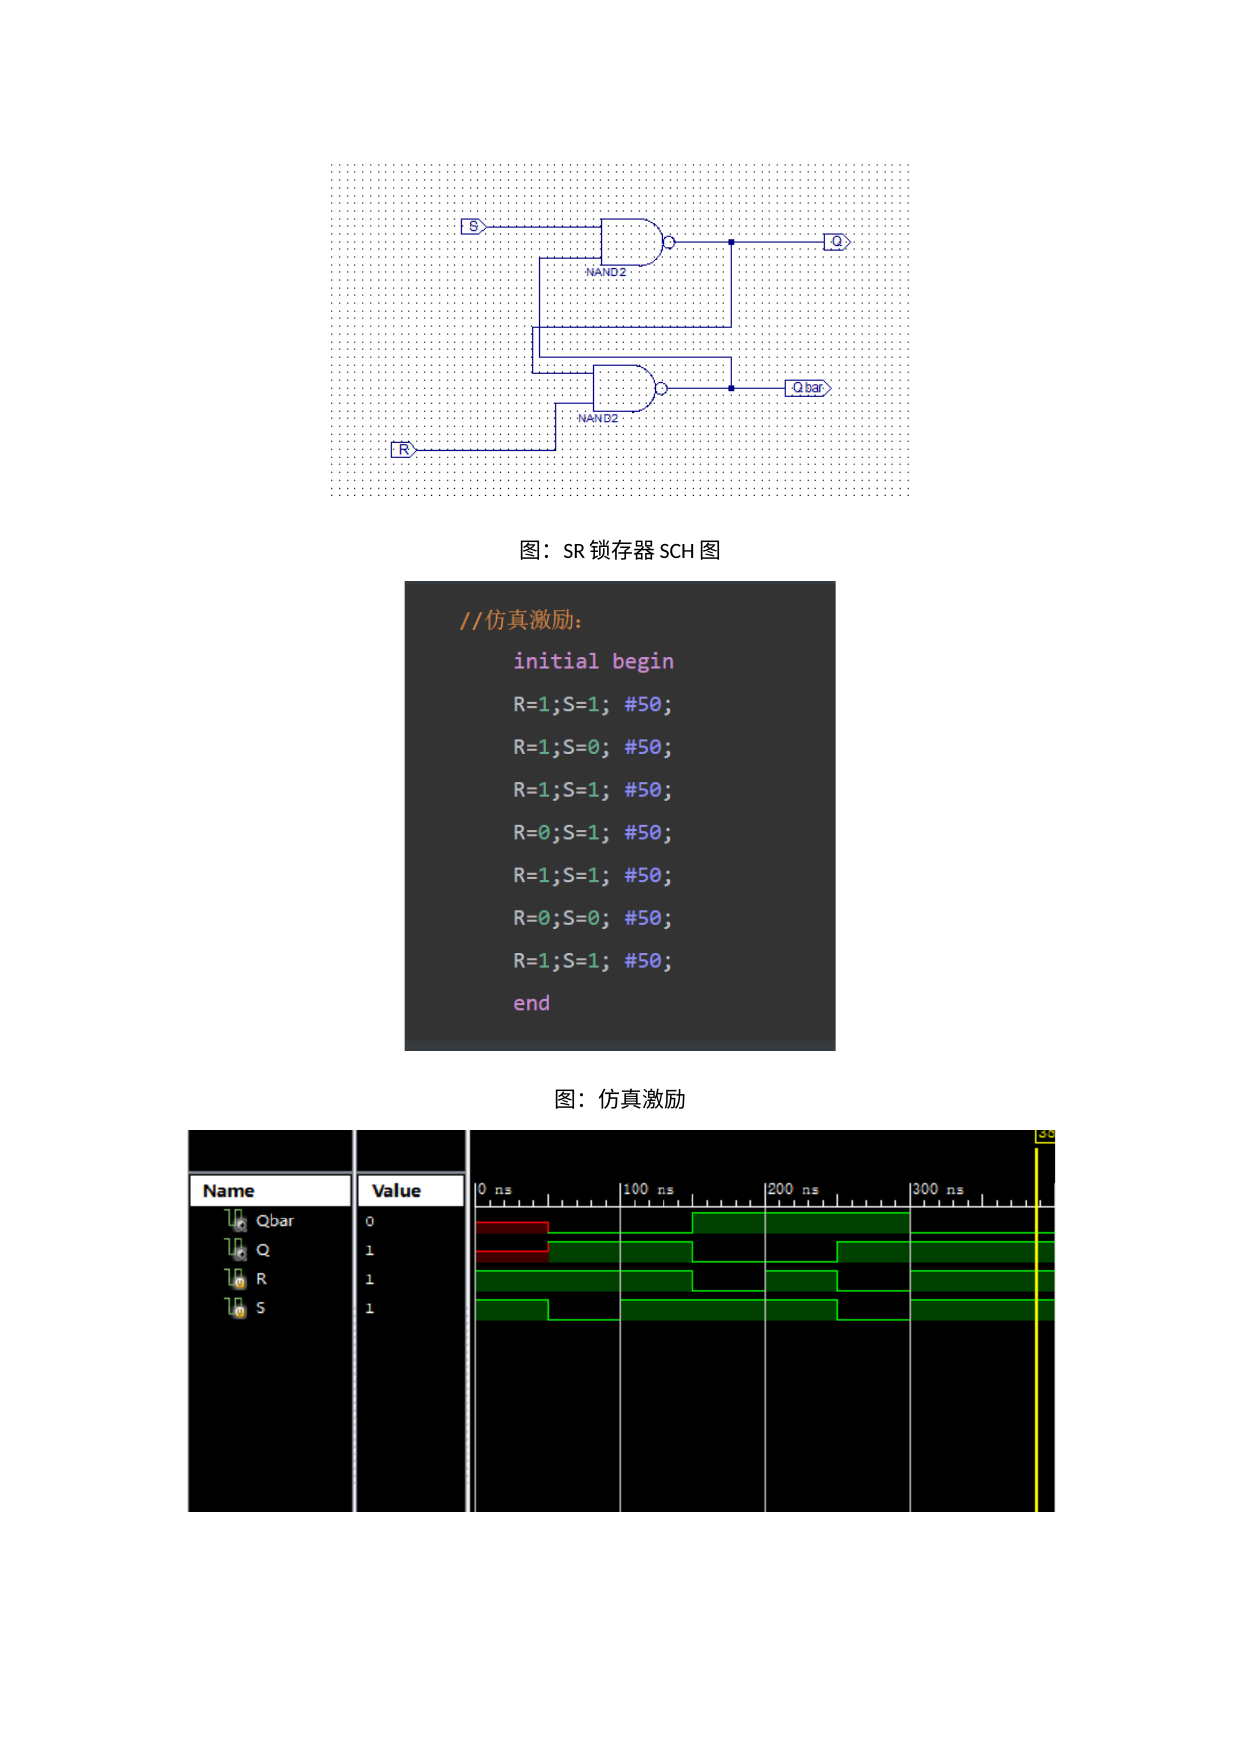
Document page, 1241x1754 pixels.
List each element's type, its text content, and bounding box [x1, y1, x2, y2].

text 图：SR锁存器SCH图 [187, 533, 1053, 565]
picture [187, 1130, 1056, 1512]
picture [404, 581, 836, 1051]
picture [330, 162, 910, 496]
text 图：仿真激励 [187, 1082, 1053, 1114]
